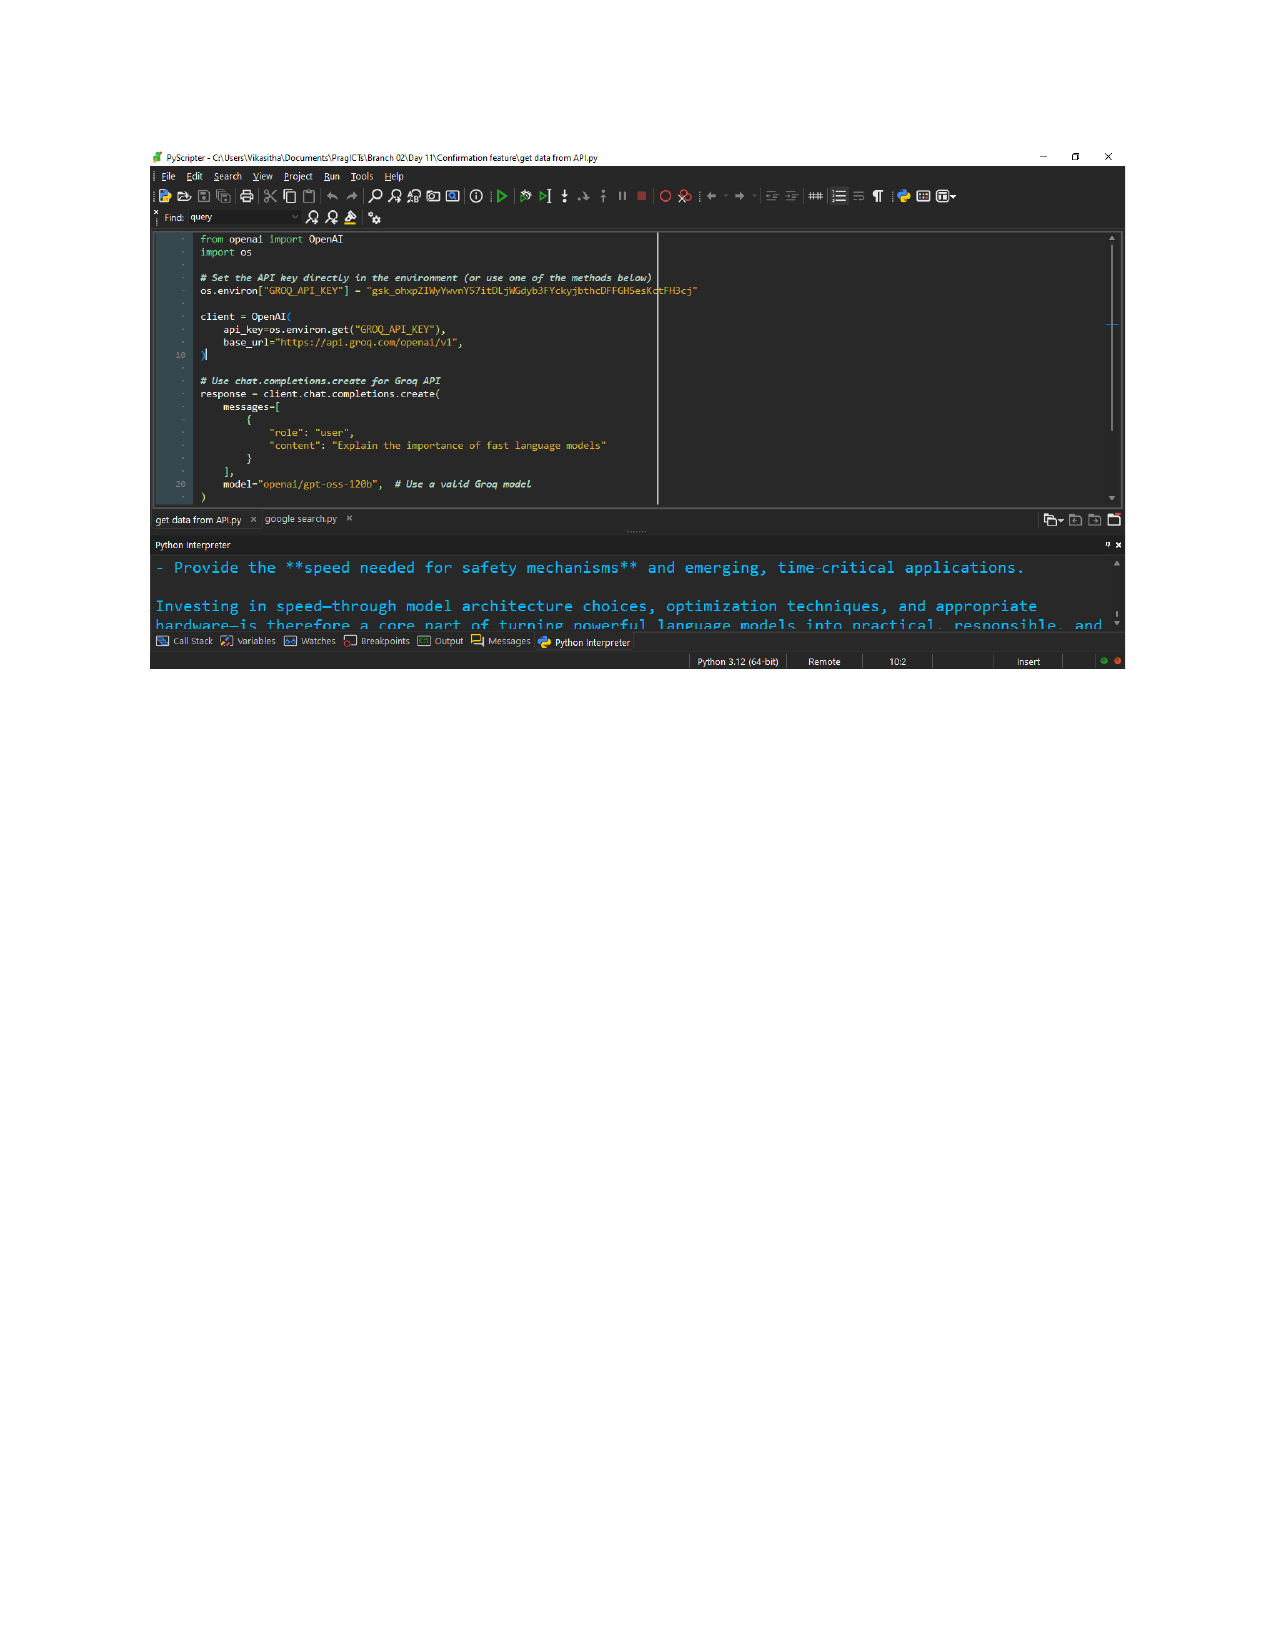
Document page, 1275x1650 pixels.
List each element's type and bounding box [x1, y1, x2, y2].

picture [150, 150, 1125, 669]
